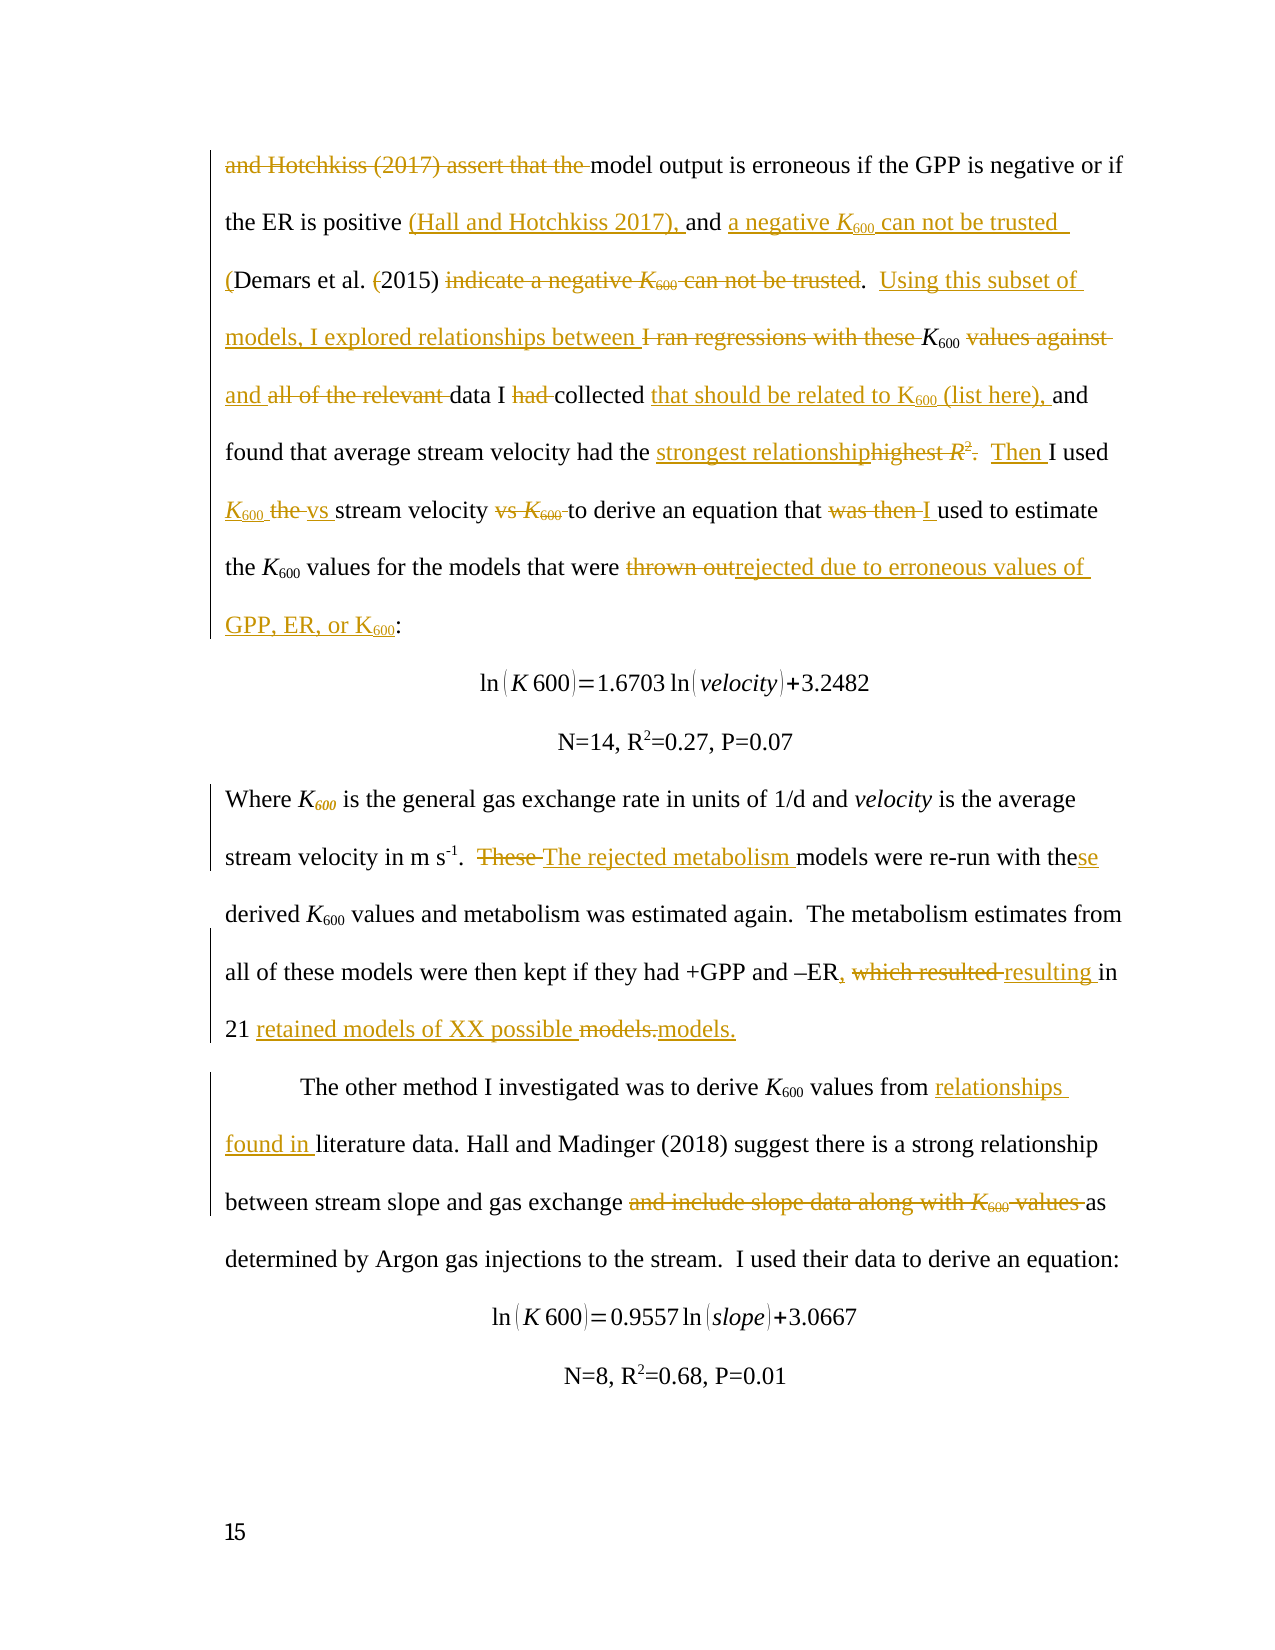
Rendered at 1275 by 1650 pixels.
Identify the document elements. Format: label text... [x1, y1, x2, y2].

text N=14, R2=0.27, P=0.07 [225, 727, 1125, 756]
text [225, 150, 1125, 639]
text The other method I investigated was to derive K600 values from literature data. Hall and Madinger (2018) suggest there is a strong relationship between stream slope and gas exchange as determined by Argon gas injections to the stream. I used their data to derive an equation: [225, 1072, 1125, 1273]
text Where K600 is the general gas exchange rate in units of 1/d and velocity is the average stream velocity in m s-1. models were re-run with the derived K600 values and metabolism was estimated again. The metabolism estimates from all of these models were then kept if they had +GPP and –ER in 21 [225, 784, 1125, 1043]
text N=8, R2=0.68, P=0.01 [225, 1361, 1125, 1390]
